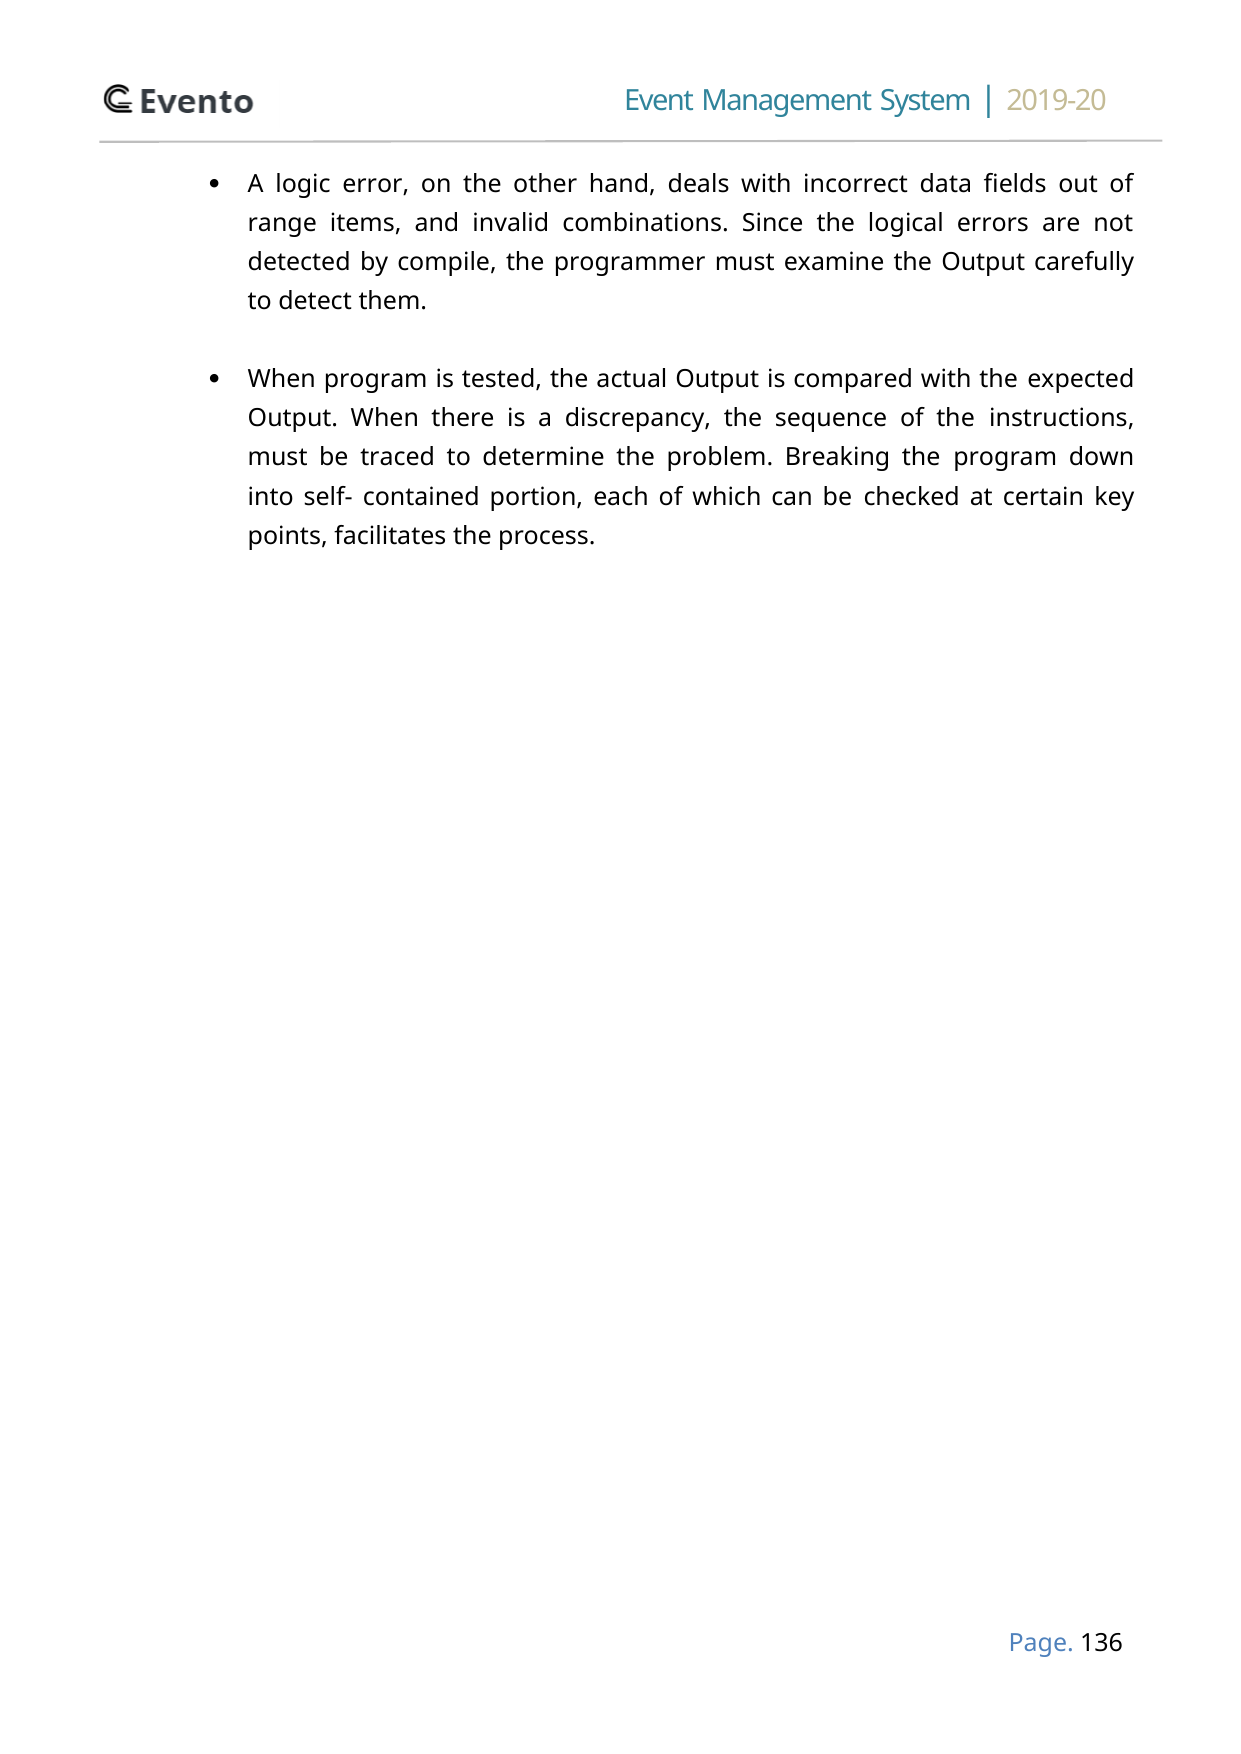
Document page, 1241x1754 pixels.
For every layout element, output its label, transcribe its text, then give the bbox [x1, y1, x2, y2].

list A logic error, on the other hand, deals with incorrect data fields out of range items, and invalid combinations. Since the logical errors are not detected by compile, the programmer must examine the Output carefully to detect them. [210, 165, 1134, 317]
list When program is tested, the actual Output is compared with the expected Output. When there is a discrepancy, the sequence of the instructions, must be traced to determine the problem. Breaking the program down into self- contained portion, each of which can be checked at certain key points, facilitates the process. [210, 361, 1134, 551]
picture [103, 80, 280, 128]
